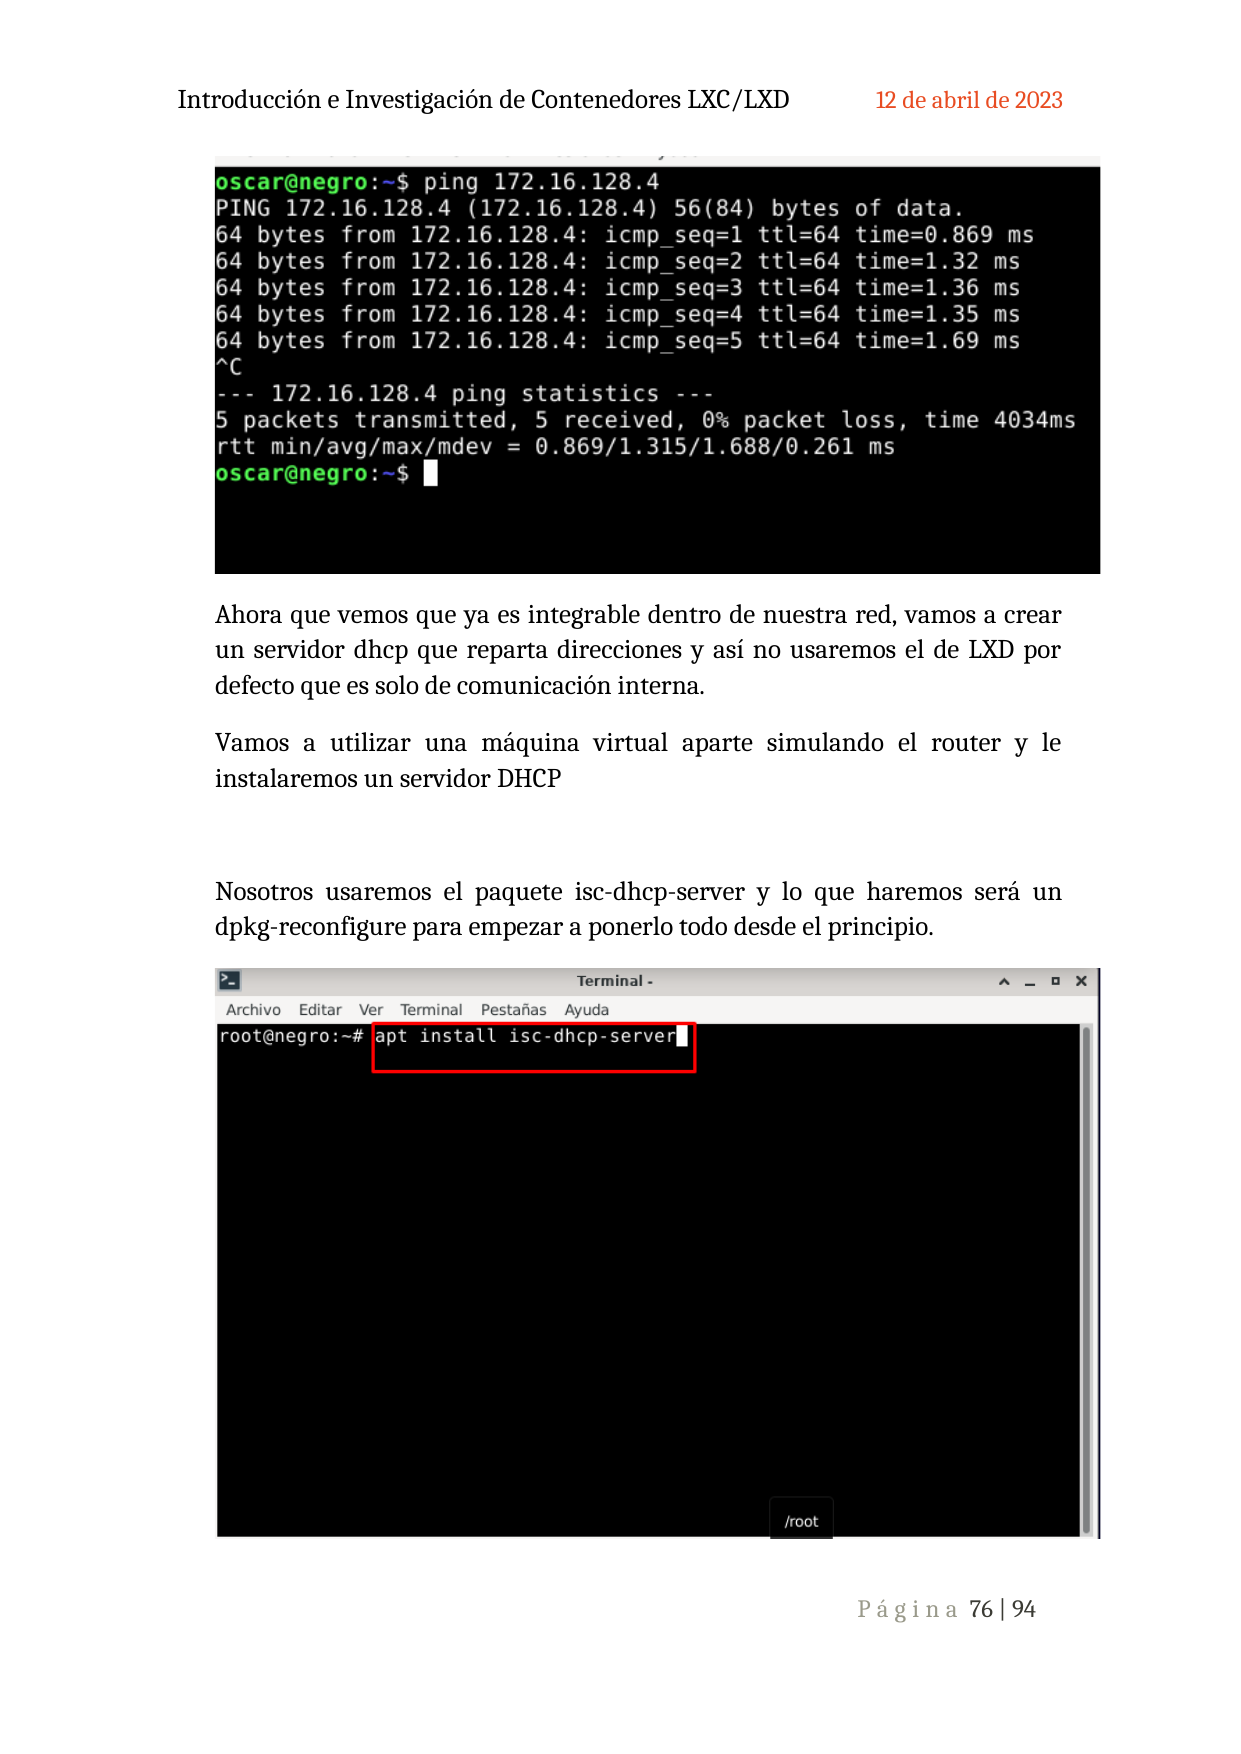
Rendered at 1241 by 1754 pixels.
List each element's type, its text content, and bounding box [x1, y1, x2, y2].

text Nosotros usaremos el paquete isc-dhcp-server y lo que haremos será un dpkg-reconfigure para empezar a ponerlo todo desde el principio. [215, 876, 1063, 943]
text Vamos a utilizar una máquina virtual aparte simulando el router y le instalaremos un servidor DHCP [215, 727, 1063, 794]
text Ahora que vemos que ya es integrable dentro de nuestra red, vamos a crear un servidor dhcp que reparta direcciones y así no usaremos el de LXD por defecto que es solo de comunicación interna. [215, 599, 1063, 701]
picture [214, 156, 1101, 574]
picture [214, 968, 1101, 1539]
